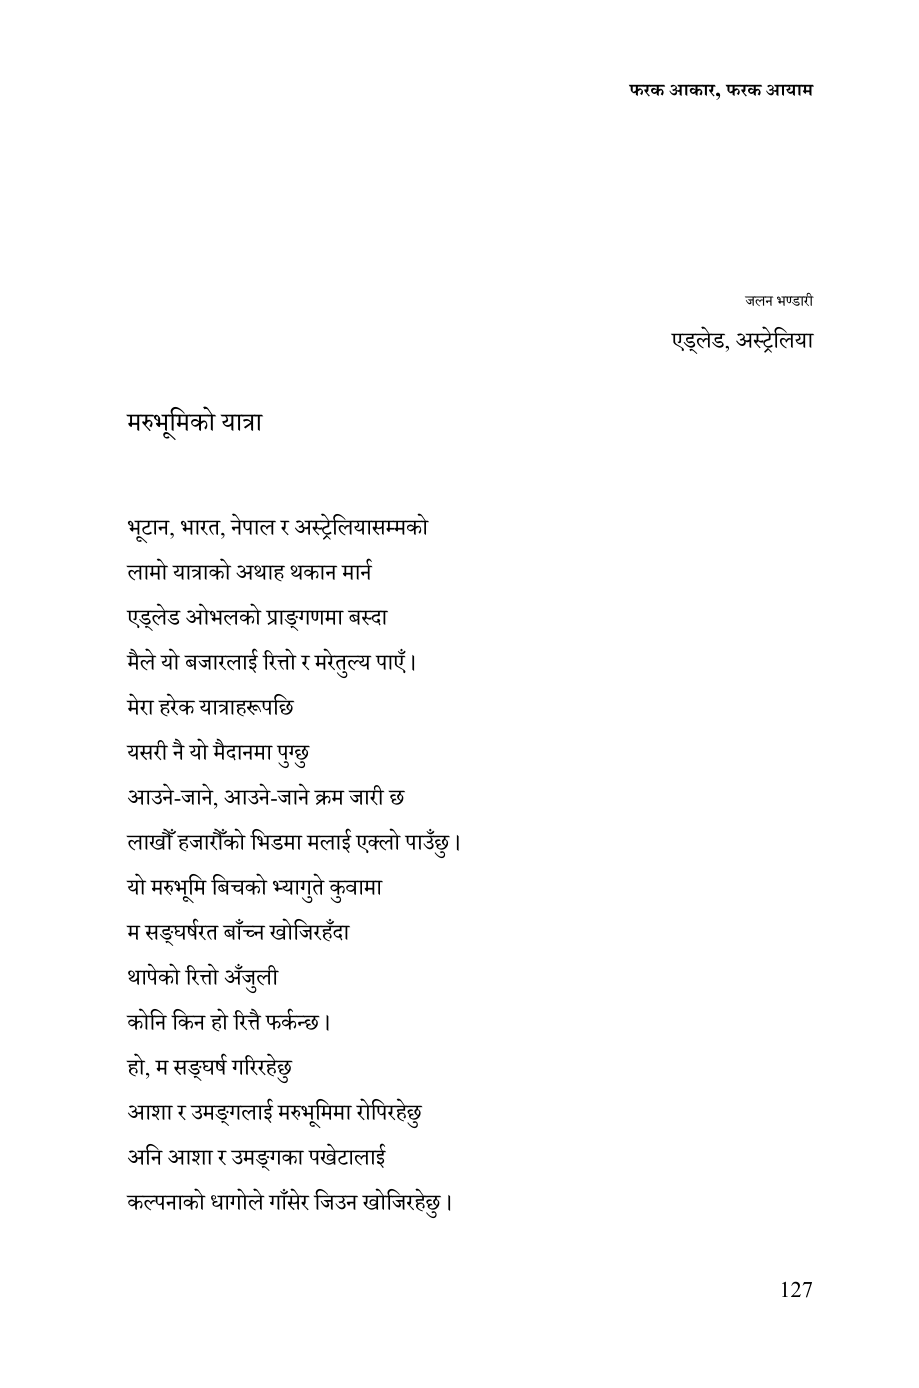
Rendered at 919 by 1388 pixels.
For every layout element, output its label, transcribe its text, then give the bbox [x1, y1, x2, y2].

text हो, म सङ्घर्ष गरिरहेछु [127, 1054, 813, 1087]
text लाखौँ हजारौँको भिडमा मलाई एक्लो पाउँछु । [127, 829, 813, 862]
subtitle मरुभूमिको यात्रा [127, 407, 813, 445]
text कल्पनाको धागोले गाँसेर जिउन खोजिरहेछु । [127, 1189, 813, 1222]
text थापेको रित्तो अँजुली [127, 964, 813, 997]
text भूटान, भारत, नेपाल र अस्ट्रेलियासम्मको [127, 514, 813, 547]
text मेरा हरेक यात्राहरूपछि [127, 694, 813, 727]
text मैले यो बजारलाई रित्तो र मरेतुल्य पाएँ । [127, 649, 813, 682]
text म सङ्घर्षरत बाँच्न खोजिरहँदा [127, 919, 813, 952]
text एड्लेड ओभलको प्राङ्गणमा बस्दा [127, 604, 813, 637]
text एड्लेड, अस्ट्रेलिया [127, 327, 813, 360]
text कोनि किन हो रित्तै फर्कन्छ । [127, 1009, 813, 1042]
text आउने-जाने, आउने-जाने क्रम जारी छ [127, 784, 813, 817]
text लामो यात्राको अथाह थकान मार्न [127, 559, 813, 592]
text अनि आशा र उमङ्गका पखेटालाई [127, 1144, 813, 1177]
text आशा र उमङ्गलाई मरुभूमिमा रोपिरहेछु [127, 1099, 813, 1132]
title जलन भण्डारी [127, 276, 813, 314]
text यसरी नै यो मैदानमा पुग्छु [127, 739, 813, 772]
text यो मरुभूमि बिचको भ्यागुते कुवामा [127, 874, 813, 907]
